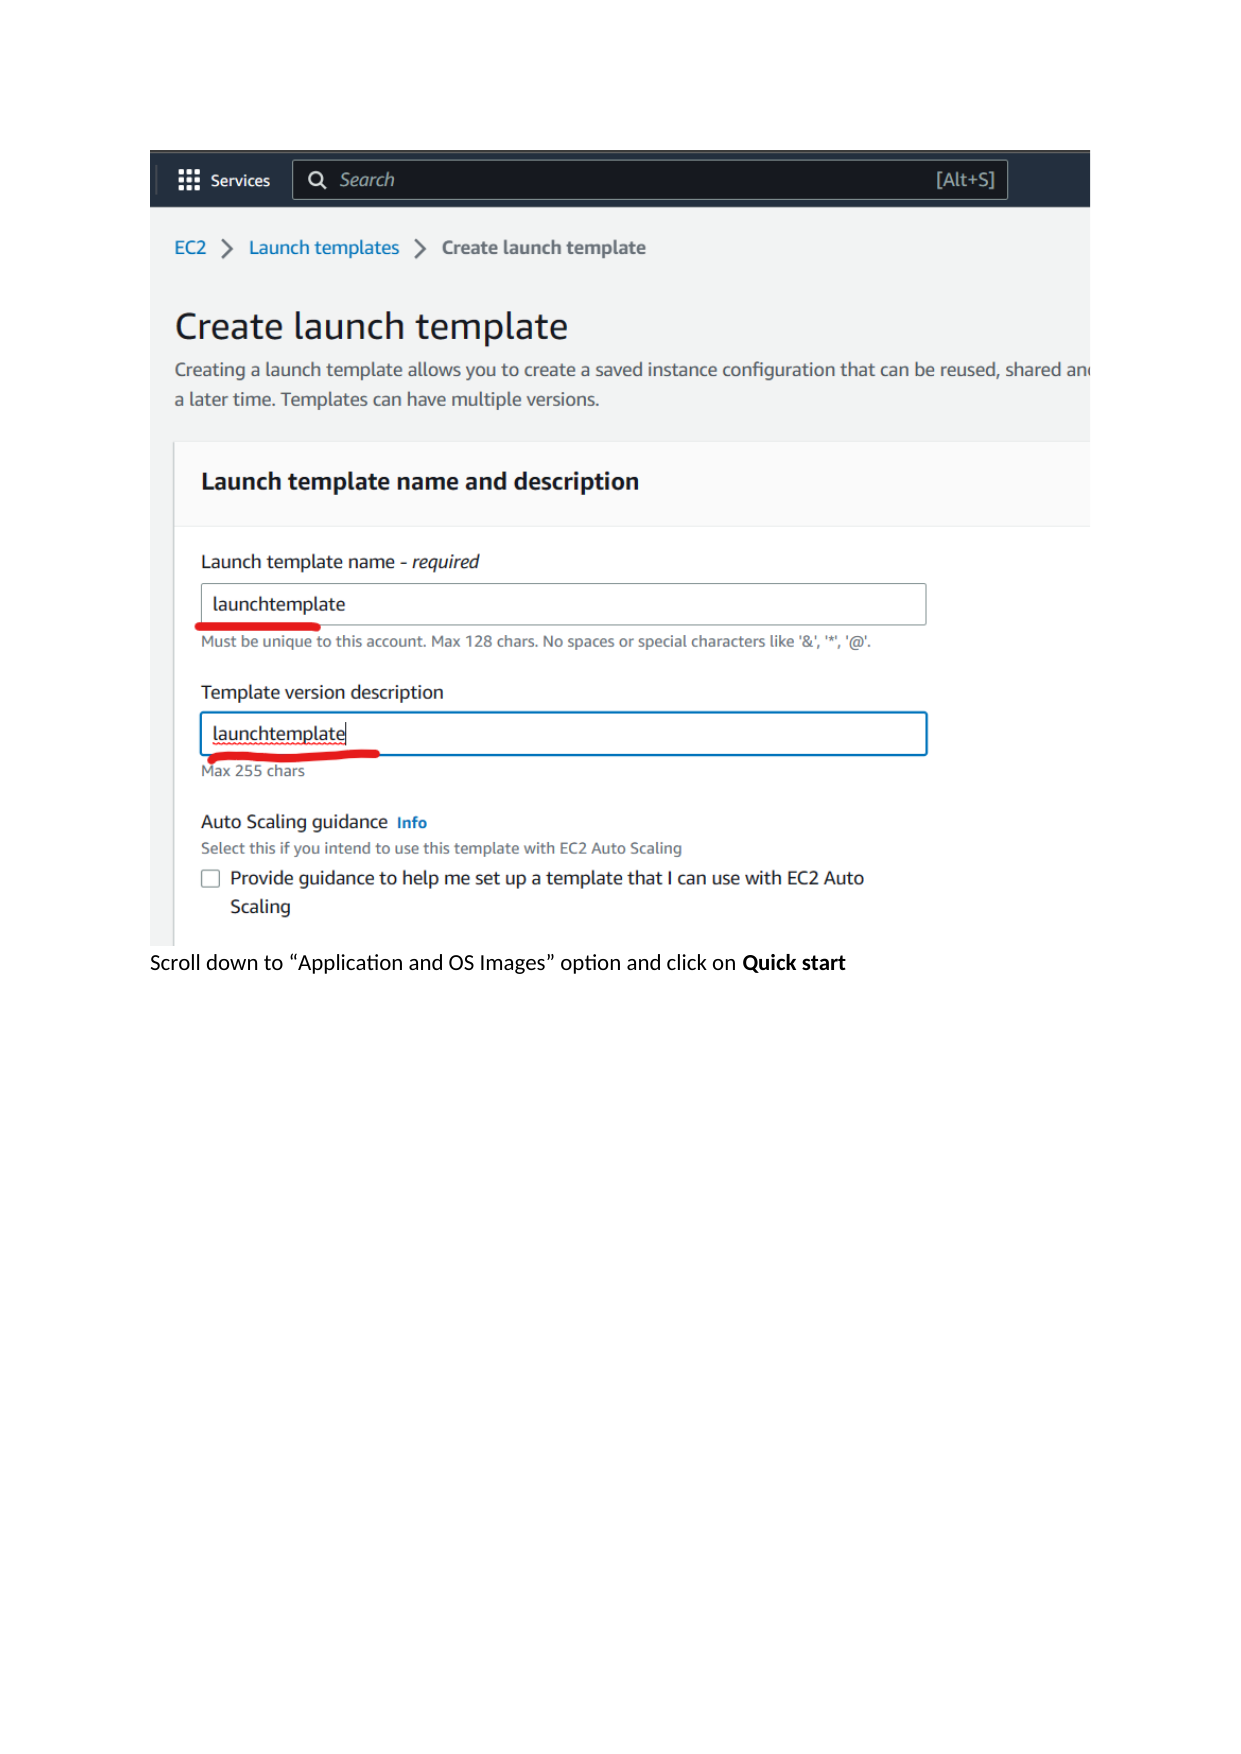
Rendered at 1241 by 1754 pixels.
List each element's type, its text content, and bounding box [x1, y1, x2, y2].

text Now to create a Launch Template Visit the Launch Template and click on Create Teamplate button as shown below. Fill in the Name field and Description field. Scroll down to “Application and OS Images” option and click on Quick start and select Amzon linux 2 AMI as shown below. [150, 946, 1090, 976]
picture [150, 150, 1091, 946]
